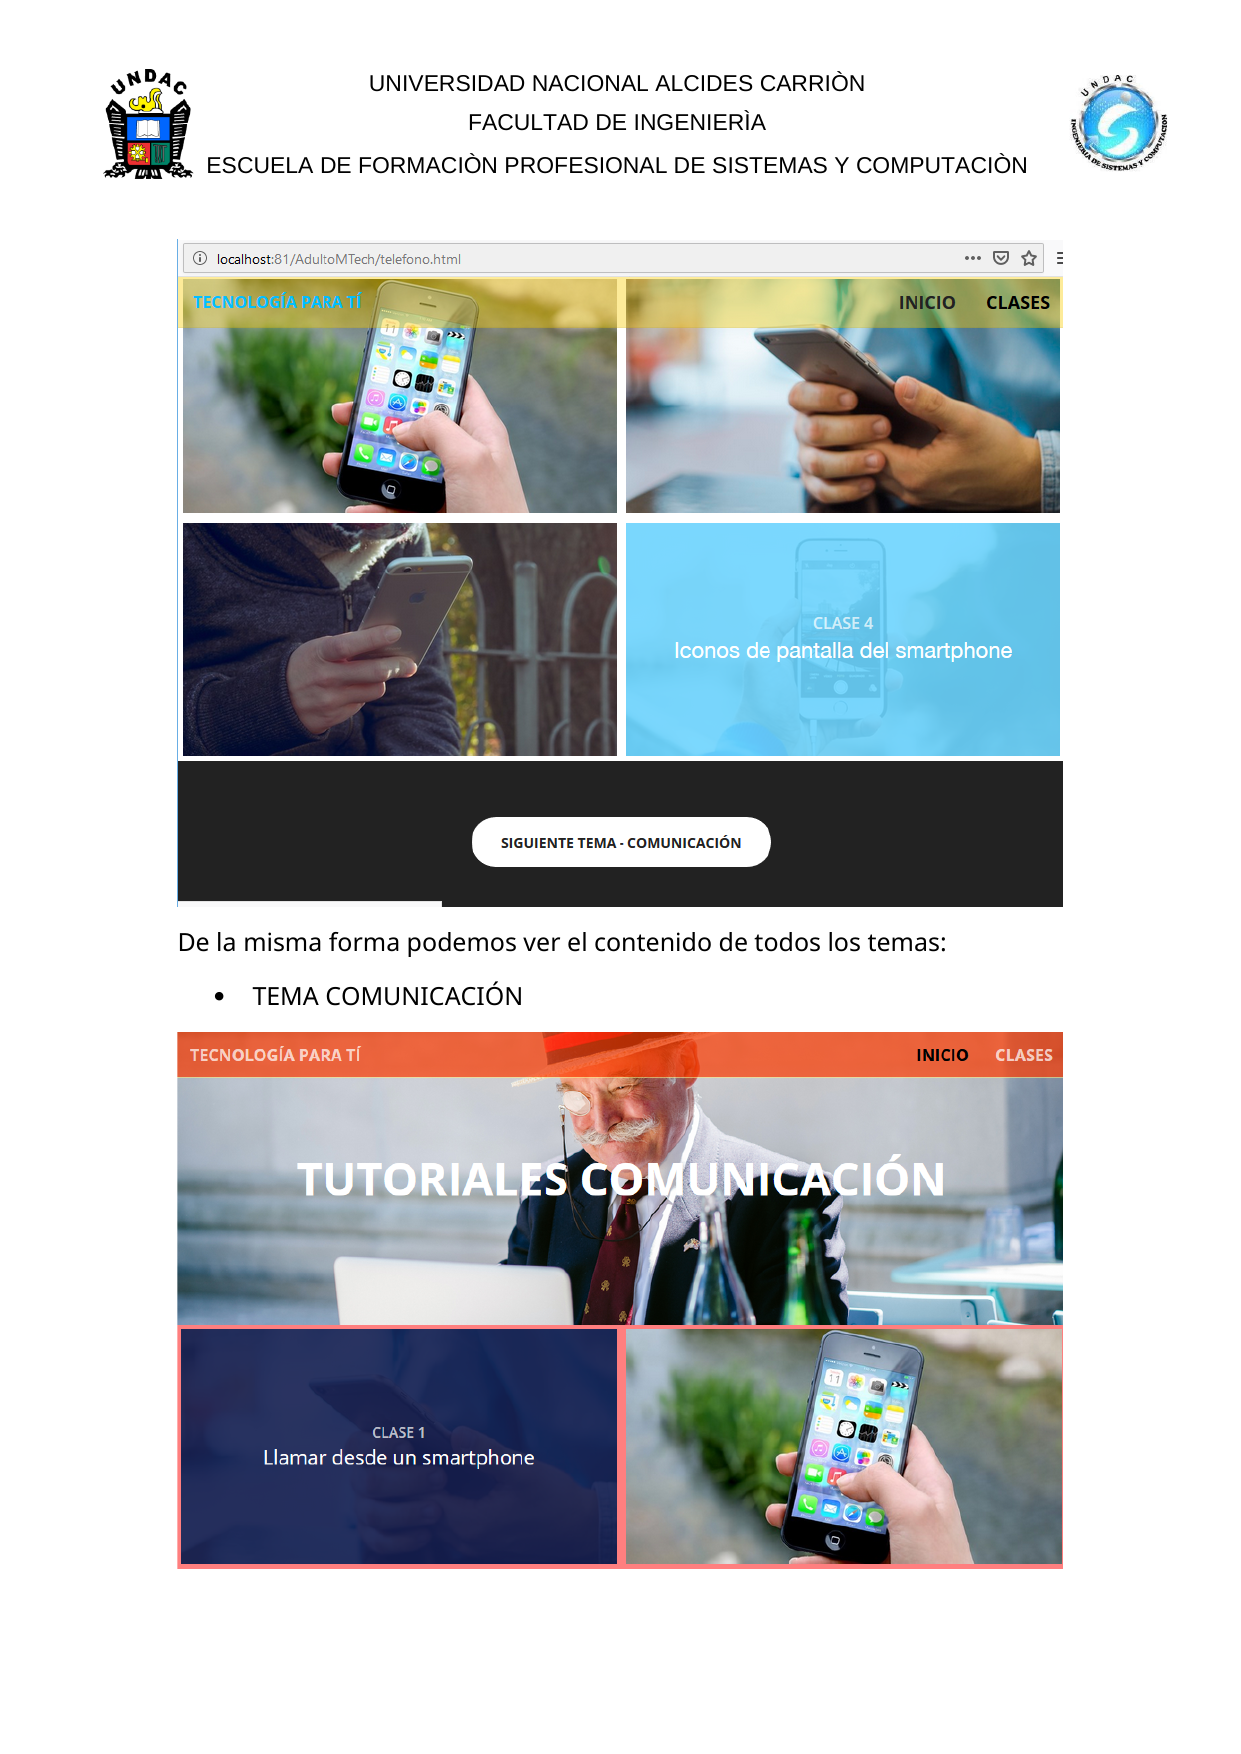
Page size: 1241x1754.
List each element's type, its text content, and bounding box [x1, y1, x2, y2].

list TEMA COMUNICACIÓN [215, 978, 1063, 1013]
picture [177, 239, 1063, 907]
text De la misma forma podemos ver el contenido de todos los temas: [177, 925, 1063, 959]
picture [93, 69, 203, 179]
picture [177, 1032, 1063, 1569]
picture [1069, 75, 1168, 172]
